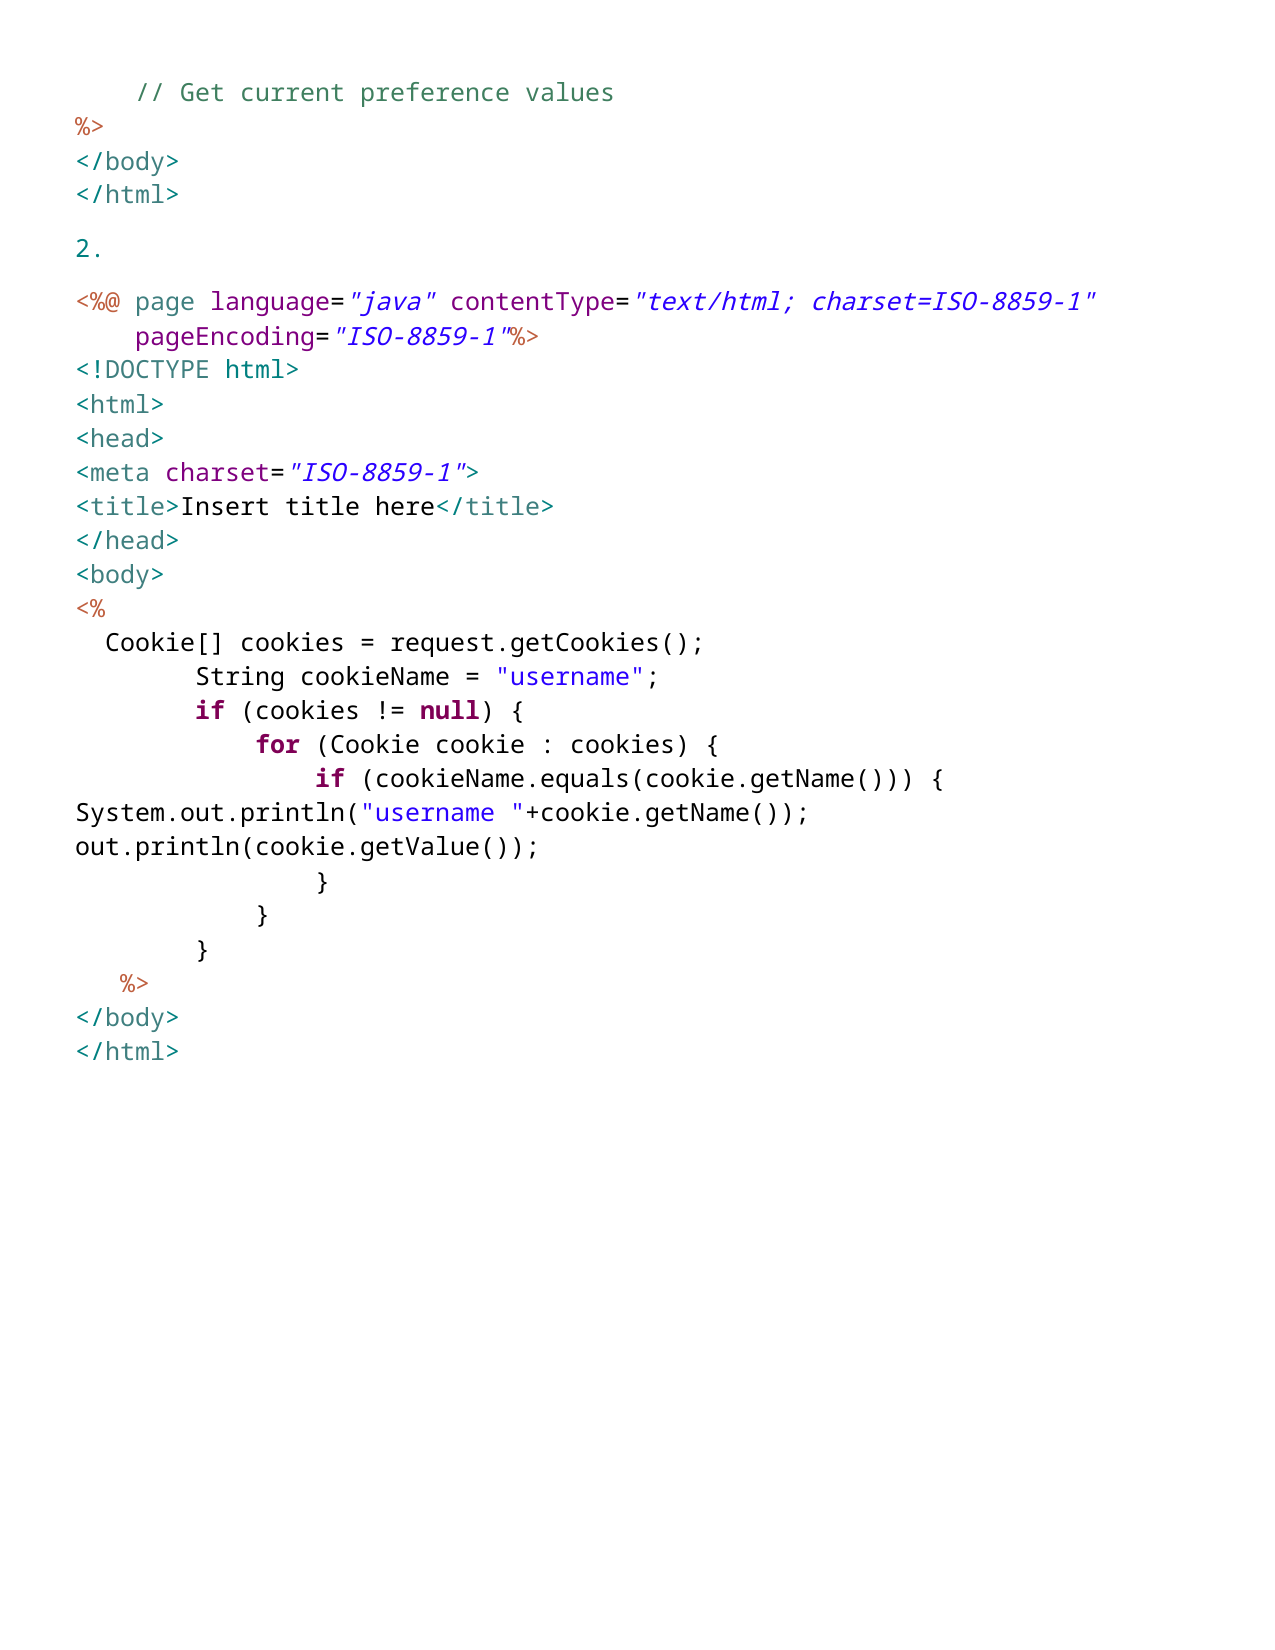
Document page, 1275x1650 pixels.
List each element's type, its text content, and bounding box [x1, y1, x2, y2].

text </body> [75, 999, 1200, 1033]
text 2. [75, 231, 1200, 265]
text <html> [75, 386, 1200, 420]
text } [75, 863, 1200, 897]
text <meta charset="ISO-8859-1"> [75, 454, 1200, 488]
text String cookieName = "username"; [75, 659, 1200, 693]
text <title>Insert title here</title> [75, 488, 1200, 522]
text for (Cookie cookie : cookies) { [75, 727, 1200, 761]
text <%@ page language="java" contentType="text/html; charset=ISO-8859-1" [75, 284, 1200, 318]
text <!DOCTYPE html> [75, 352, 1200, 386]
text %> [75, 109, 1200, 143]
text if (cookieName.equals(cookie.getName())) { [75, 761, 1200, 795]
text <body> [75, 557, 1200, 591]
text System.out.println("username "+cookie.getName()); [75, 795, 1200, 829]
text pageEncoding="ISO-8859-1"%> [75, 318, 1200, 352]
text // Get current preference values [75, 75, 1200, 109]
text out.println(cookie.getValue()); [75, 829, 1200, 863]
text } [75, 897, 1200, 931]
text %> [75, 965, 1200, 999]
text </html> [75, 177, 1200, 211]
text if (cookies != null) { [75, 693, 1200, 727]
text </html> [75, 1033, 1200, 1067]
text </head> [75, 522, 1200, 557]
text <head> [75, 420, 1200, 454]
text <% [75, 591, 1200, 625]
text </body> [75, 143, 1200, 177]
text Cookie[] cookies = request.getCookies(); [75, 625, 1200, 659]
text } [75, 931, 1200, 965]
